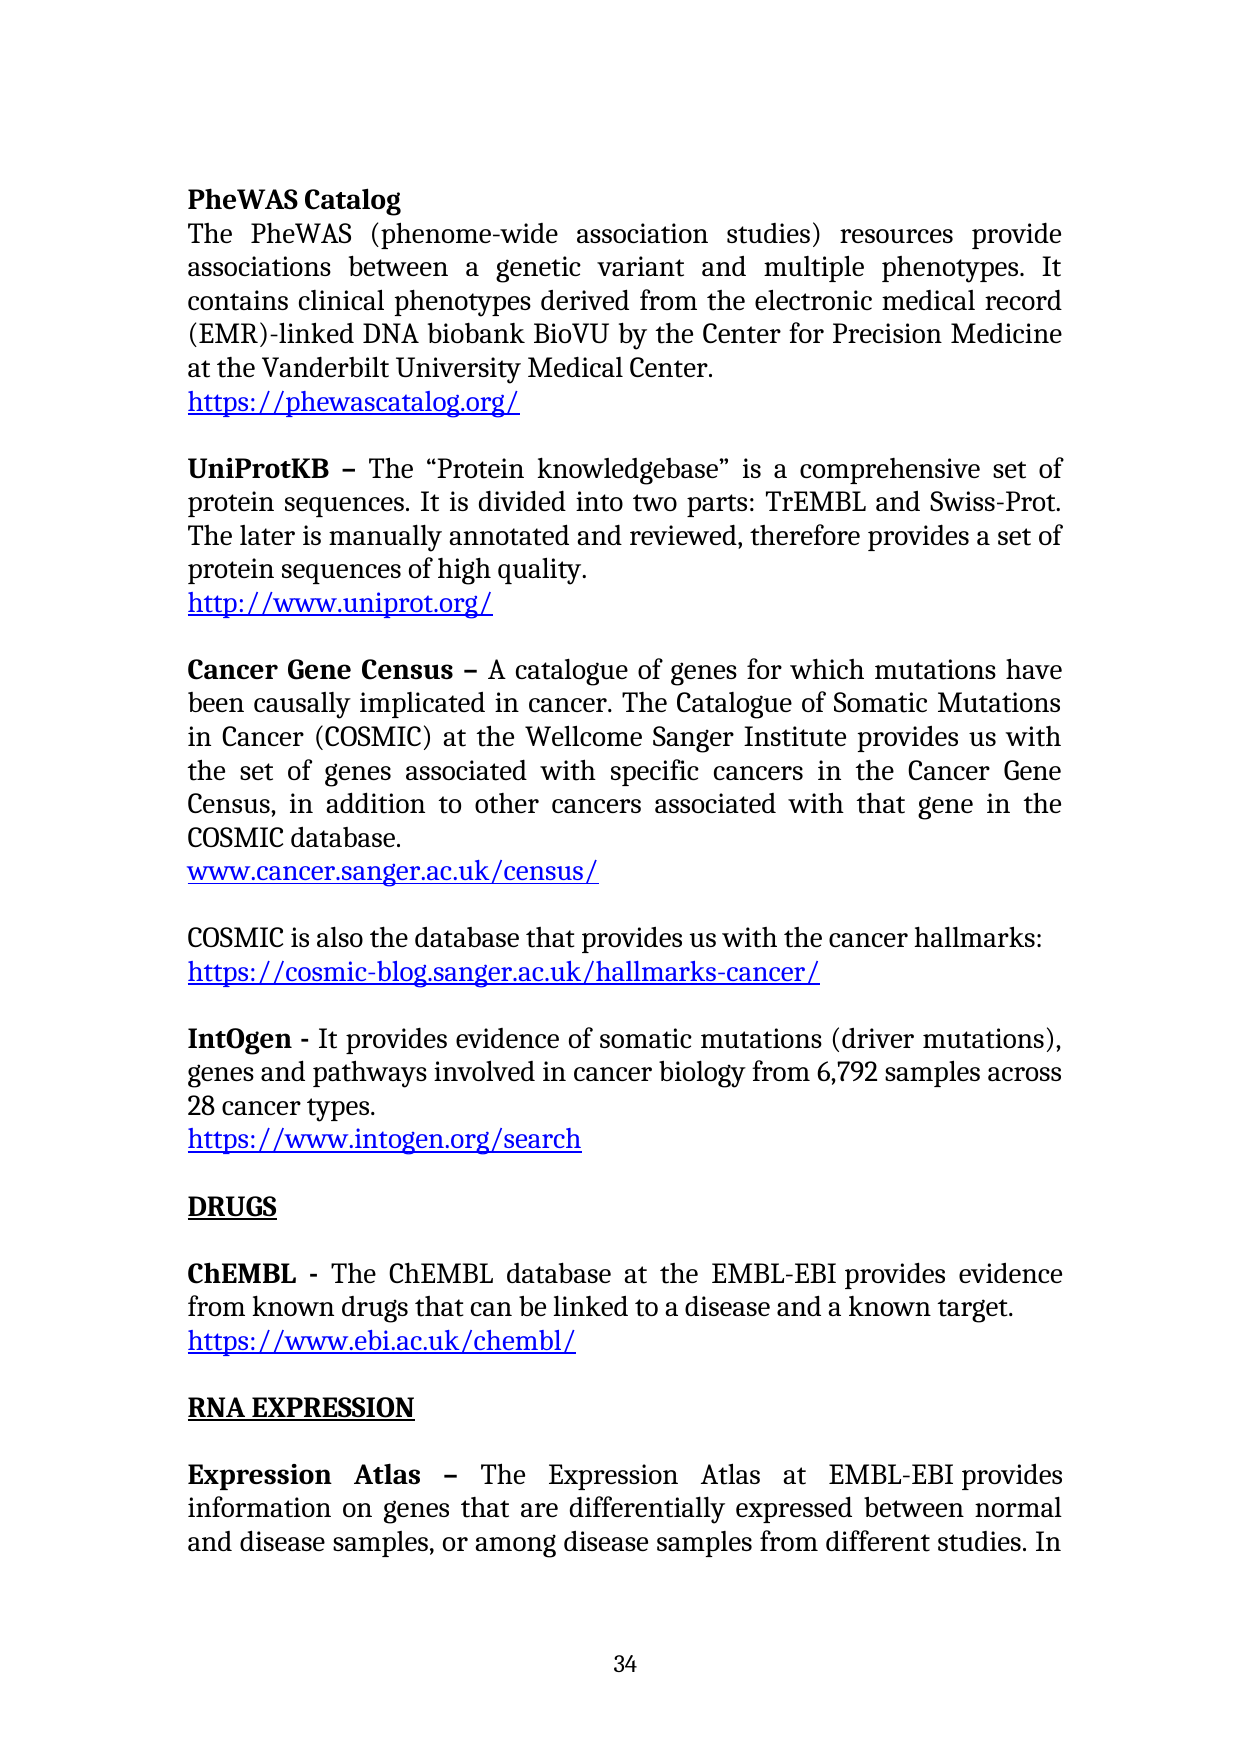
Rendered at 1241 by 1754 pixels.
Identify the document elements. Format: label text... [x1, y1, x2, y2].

text https://phewascatalog.org/ [187, 385, 1063, 418]
text www.cancer.sanger.ac.uk/census/ [187, 854, 1063, 888]
text RNA EXPRESSION [187, 1391, 1063, 1424]
text https://www.ebi.ac.uk/chembl/ [187, 1324, 1063, 1357]
text PheWAS Catalog [187, 183, 1063, 217]
text https://www.intogen.org/search [187, 1123, 1063, 1156]
text https://cosmic-blog.sanger.ac.uk/hallmarks-cancer/ [187, 955, 1063, 988]
text ChEMBL - The ChEMBL database at the EMBL-EBI provides evidence from known drugs that can be linked to a disease and a known target. [187, 1257, 1063, 1324]
text DRUGS [187, 1190, 1063, 1223]
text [187, 1458, 1063, 1559]
text The PheWAS (phenome-wide association studies) resources provide associations between a genetic variant and multiple phenotypes. It contains clinical phenotypes derived from the electronic medical record (EMR)-linked DNA biobank BioVU by the Center for Precision Medicine at the Vanderbilt University Medical Center. [187, 217, 1063, 385]
text UniProtKB – The “Protein knowledgebase” is a comprehensive set of protein sequences. It is divided into two parts: TrEMBL and Swiss-Prot. The later is manually annotated and reviewed, therefore provides a set of protein sequences of high quality. [187, 452, 1063, 586]
text IntOgen - It provides evidence of somatic mutations (driver mutations), genes and pathways involved in cancer biology from 6,792 samples across 28 cancer types. [187, 1022, 1063, 1123]
text http://www.uniprot.org/ [187, 586, 1063, 619]
text Cancer Gene Census – A catalogue of genes for which mutations have been causally implicated in cancer. The Catalogue of Somatic Mutations in Cancer (COSMIC) at the Wellcome Sanger Institute provides us with the set of genes associated with specific cancers in the Cancer Gene Census, in addition to other cancers associated with that gene in the COSMIC database. [187, 653, 1063, 854]
text COSMIC is also the database that provides us with the cancer hallmarks: [187, 921, 1063, 955]
